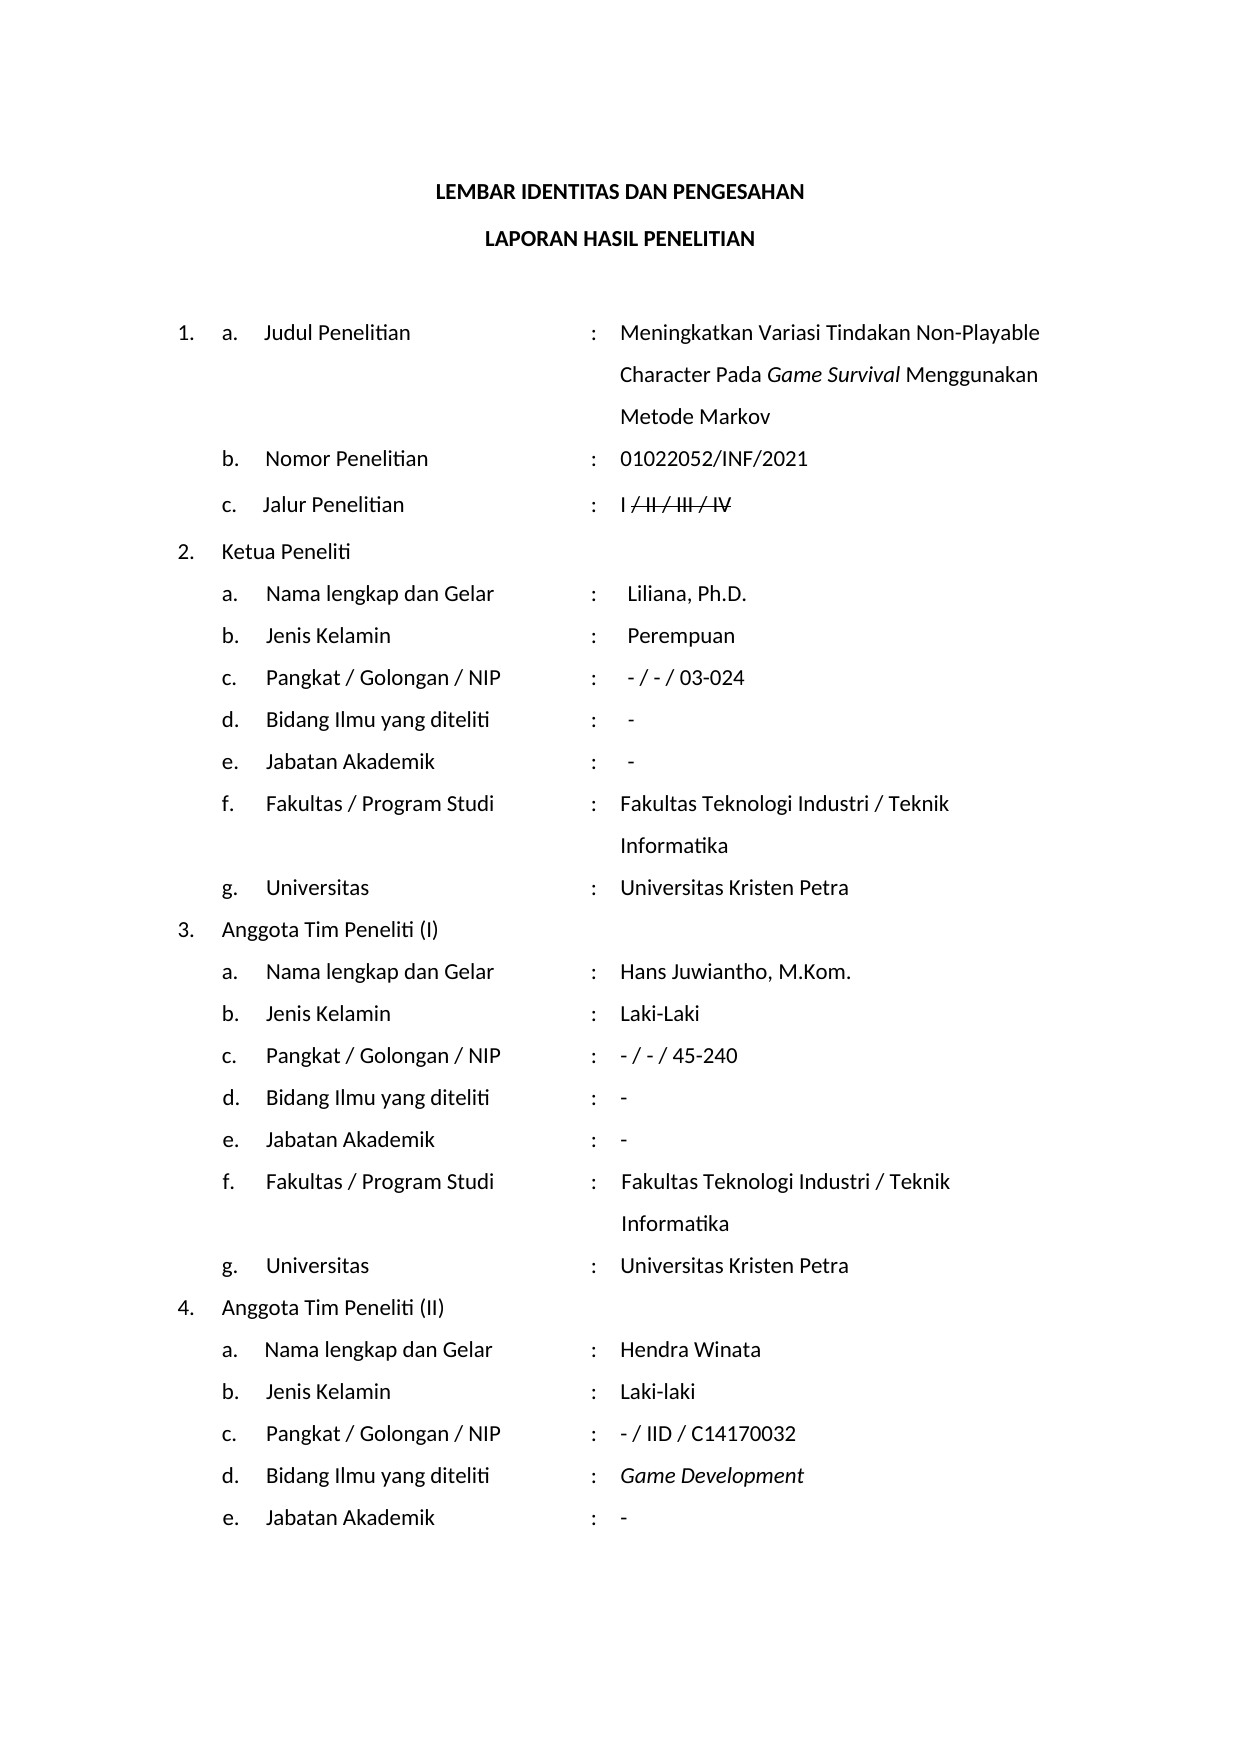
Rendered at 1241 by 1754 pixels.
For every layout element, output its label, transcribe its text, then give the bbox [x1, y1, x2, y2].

list Jenis Kelamin : Perempuan [222, 621, 1063, 649]
list Bidang Ilmu yang diteliti : - [222, 1083, 1063, 1111]
list Jabatan Akademik : - [222, 1503, 1063, 1531]
list Nama lengkap dan Gelar : Liliana, Ph.D. [222, 579, 1063, 607]
list Anggota Tim Peneliti (I) [177, 915, 1063, 943]
list Universitas : Universitas Kristen Petra [222, 873, 1063, 901]
list Universitas : Universitas Kristen Petra [222, 1251, 1063, 1279]
list Bidang Ilmu yang diteliti : - [222, 705, 1063, 733]
list Jenis Kelamin : Laki-laki [222, 1377, 1063, 1405]
list Pangkat / Golongan / NIP : - / - / 45-240 [222, 1041, 1063, 1069]
text c. Jalur Penelitian : I / II / III / IV [177, 491, 1063, 519]
list Pangkat / Golongan / NIP : - / IID / C14170032 [222, 1419, 1063, 1447]
list Jabatan Akademik : - [222, 1125, 1063, 1153]
text LEMBAR IDENTITAS DAN PENGESAHAN [177, 177, 1063, 205]
list Nama lengkap dan Gelar : Hendra Winata [222, 1335, 1063, 1363]
text b. Nomor Penelitian : 01022052/INF/2021 [177, 444, 1063, 472]
list a. Judul Penelitian : Meningkatkan Variasi Tindakan Non-Playable Character Pada Game Survival Menggunakan Metode Markov [177, 318, 1063, 430]
list Nama lengkap dan Gelar : Hans Juwiantho, M.Kom. [222, 957, 1063, 985]
list Anggota Tim Peneliti (II) [177, 1293, 1063, 1321]
text LAPORAN HASIL PENELITIAN [177, 224, 1063, 252]
list Jabatan Akademik : - [222, 747, 1063, 775]
list Ketua Peneliti [177, 537, 1063, 566]
list Fakultas / Program Studi : Fakultas Teknologi Industri / Teknik Informatika [222, 789, 1063, 859]
list Pangkat / Golongan / NIP : - / - / 03-024 [222, 663, 1063, 691]
list Bidang Ilmu yang diteliti : Game Development [222, 1461, 1063, 1489]
list Jenis Kelamin : Laki-Laki [222, 999, 1063, 1027]
list Fakultas / Program Studi : Fakultas Teknologi Industri / Teknik Informatika [222, 1167, 1063, 1237]
